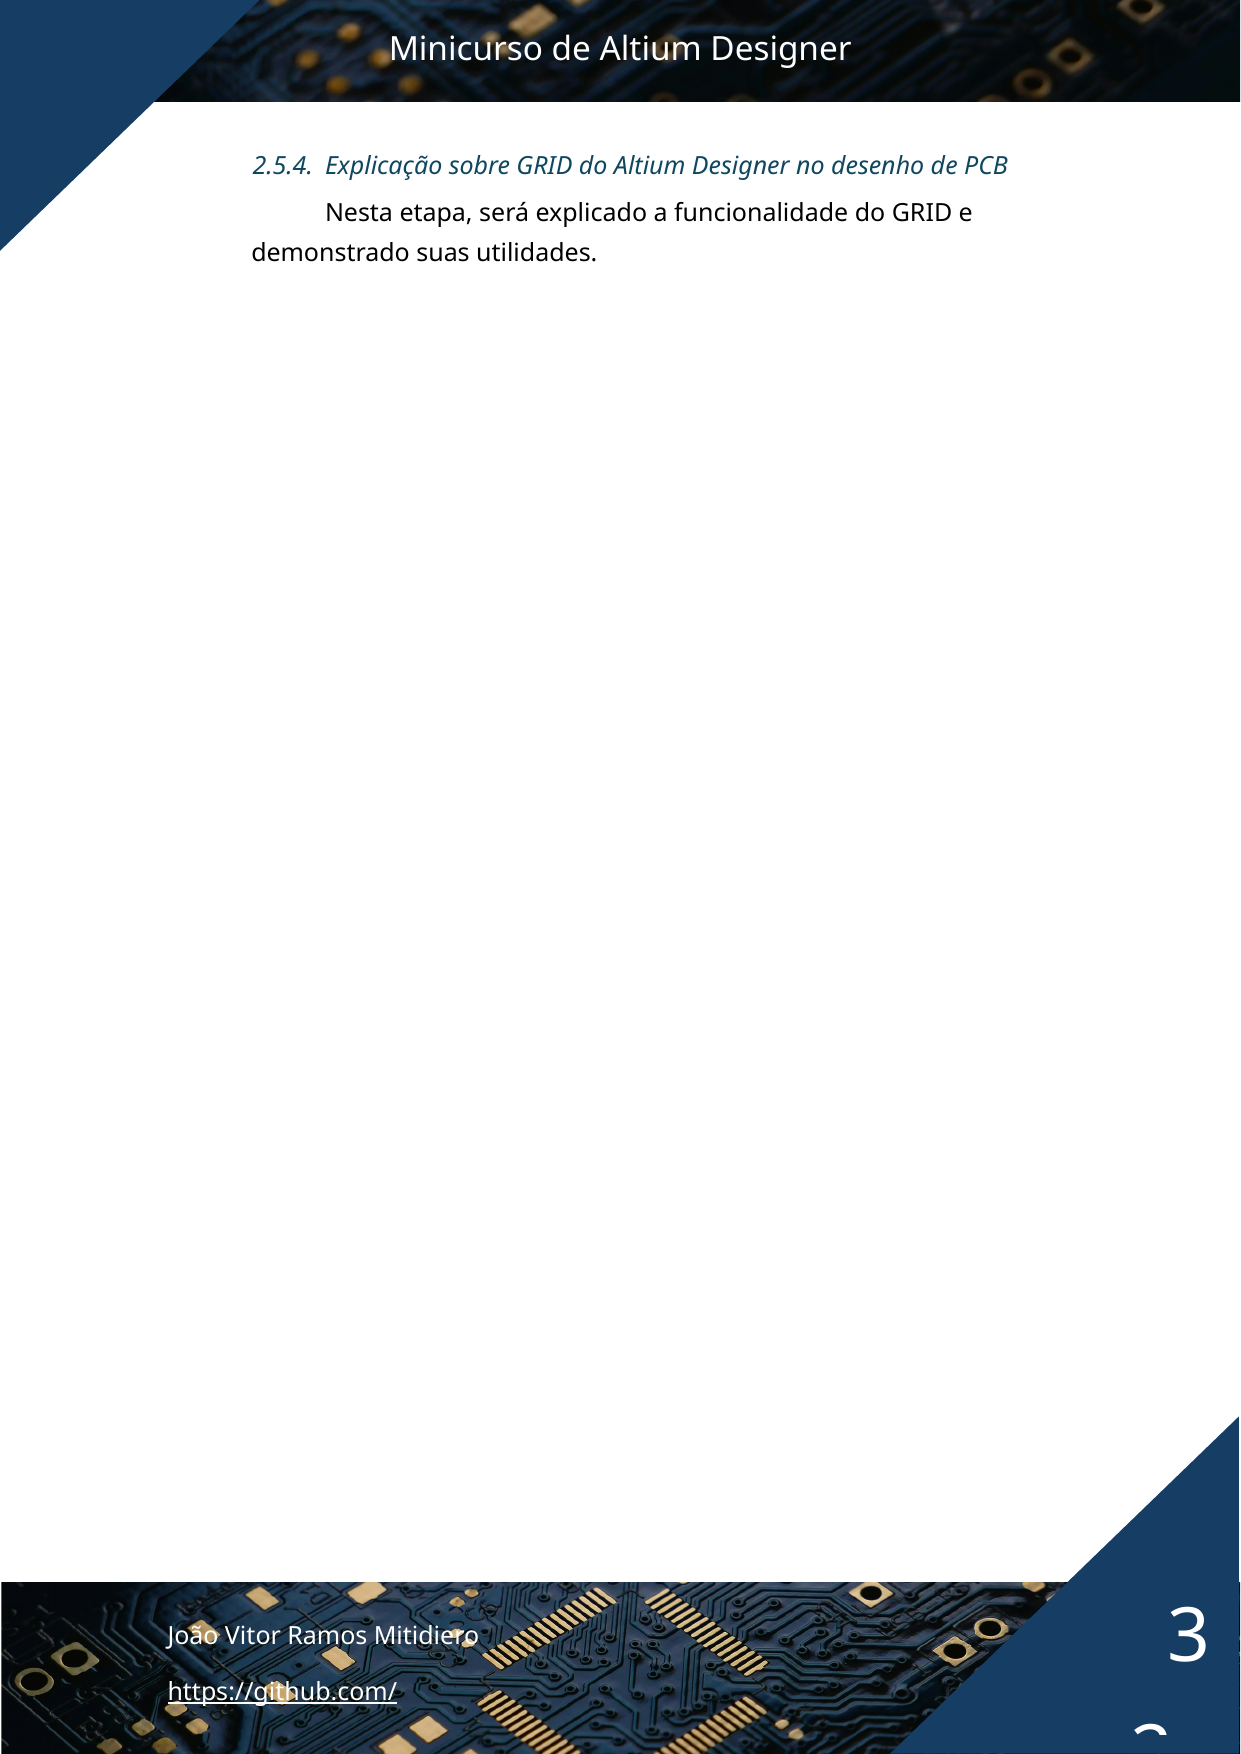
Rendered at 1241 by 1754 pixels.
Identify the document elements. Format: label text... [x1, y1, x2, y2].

text Nesta etapa, será explicado a funcionalidade do GRID e demonstrado suas utilidades. [251, 195, 1063, 268]
picture [156, 0, 1241, 102]
picture [1, 1582, 1066, 1754]
subtitle Explicação sobre GRID do Altium Designer no desenho de PCB [252, 148, 1063, 182]
